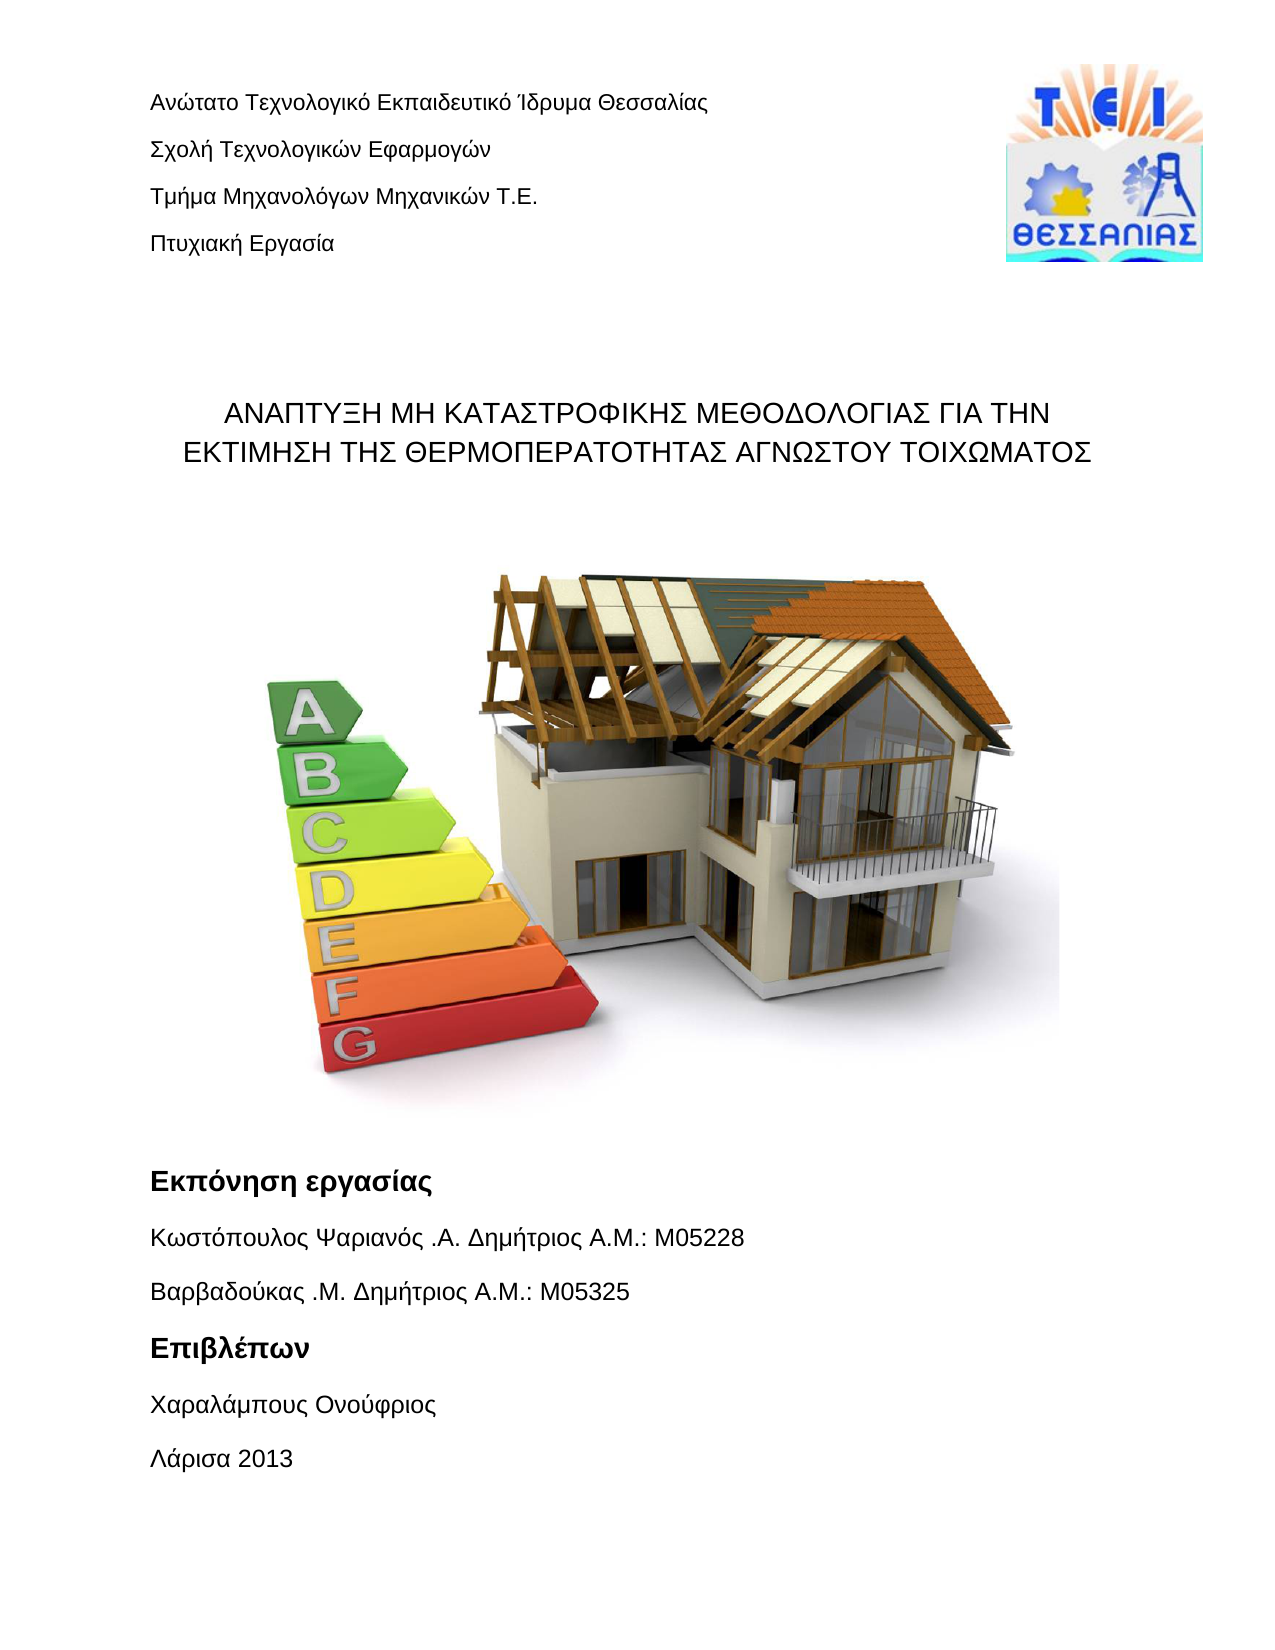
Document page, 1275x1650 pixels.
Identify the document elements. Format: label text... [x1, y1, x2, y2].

text Ανώτατο Τεχνολογικό Εκπαιδευτικό Ίδρυμα Θεσσαλίας [150, 89, 1006, 115]
text Βαρβαδούκας .Μ. Δημήτριος Α.Μ.: Μ05325 [150, 1277, 1125, 1306]
text Εκπόνηση εργασίας [150, 1164, 1125, 1198]
picture [1006, 64, 1203, 262]
text Τμήμα Μηχανολόγων Μηχανικών Τ.Ε. [150, 183, 1006, 209]
text Επιβλέπων [150, 1331, 1125, 1365]
text Σχολή Τεχνολογικών Εφαρμογών [150, 136, 1006, 162]
text Χαραλάμπους Ονούφριος [150, 1391, 1125, 1419]
picture [229, 511, 1060, 1160]
text Πτυχιακή Εργασία [150, 230, 1006, 257]
text ΑΝΑΠΤΥΞΗ ΜΗ ΚΑΤΑΣΤΡΟΦΙΚΗΣ ΜΕΘΟΔΟΛΟΓΙΑΣ ΓΙΑ ΤΗΝ ΕΚΤΙΜΗΣΗ ΤΗΣ ΘΕΡΜΟΠΕΡΑΤΟΤΗΤΑΣ ΑΓΝΩΣΤΟΥ ΤΟΙΧΩΜΑΤΟΣ [150, 396, 1125, 468]
text Κωστόπουλος Ψαριανός .Α. Δημήτριος Α.Μ.: Μ05228 [150, 1223, 1125, 1252]
text Λάρισα 2013 [150, 1444, 1125, 1473]
